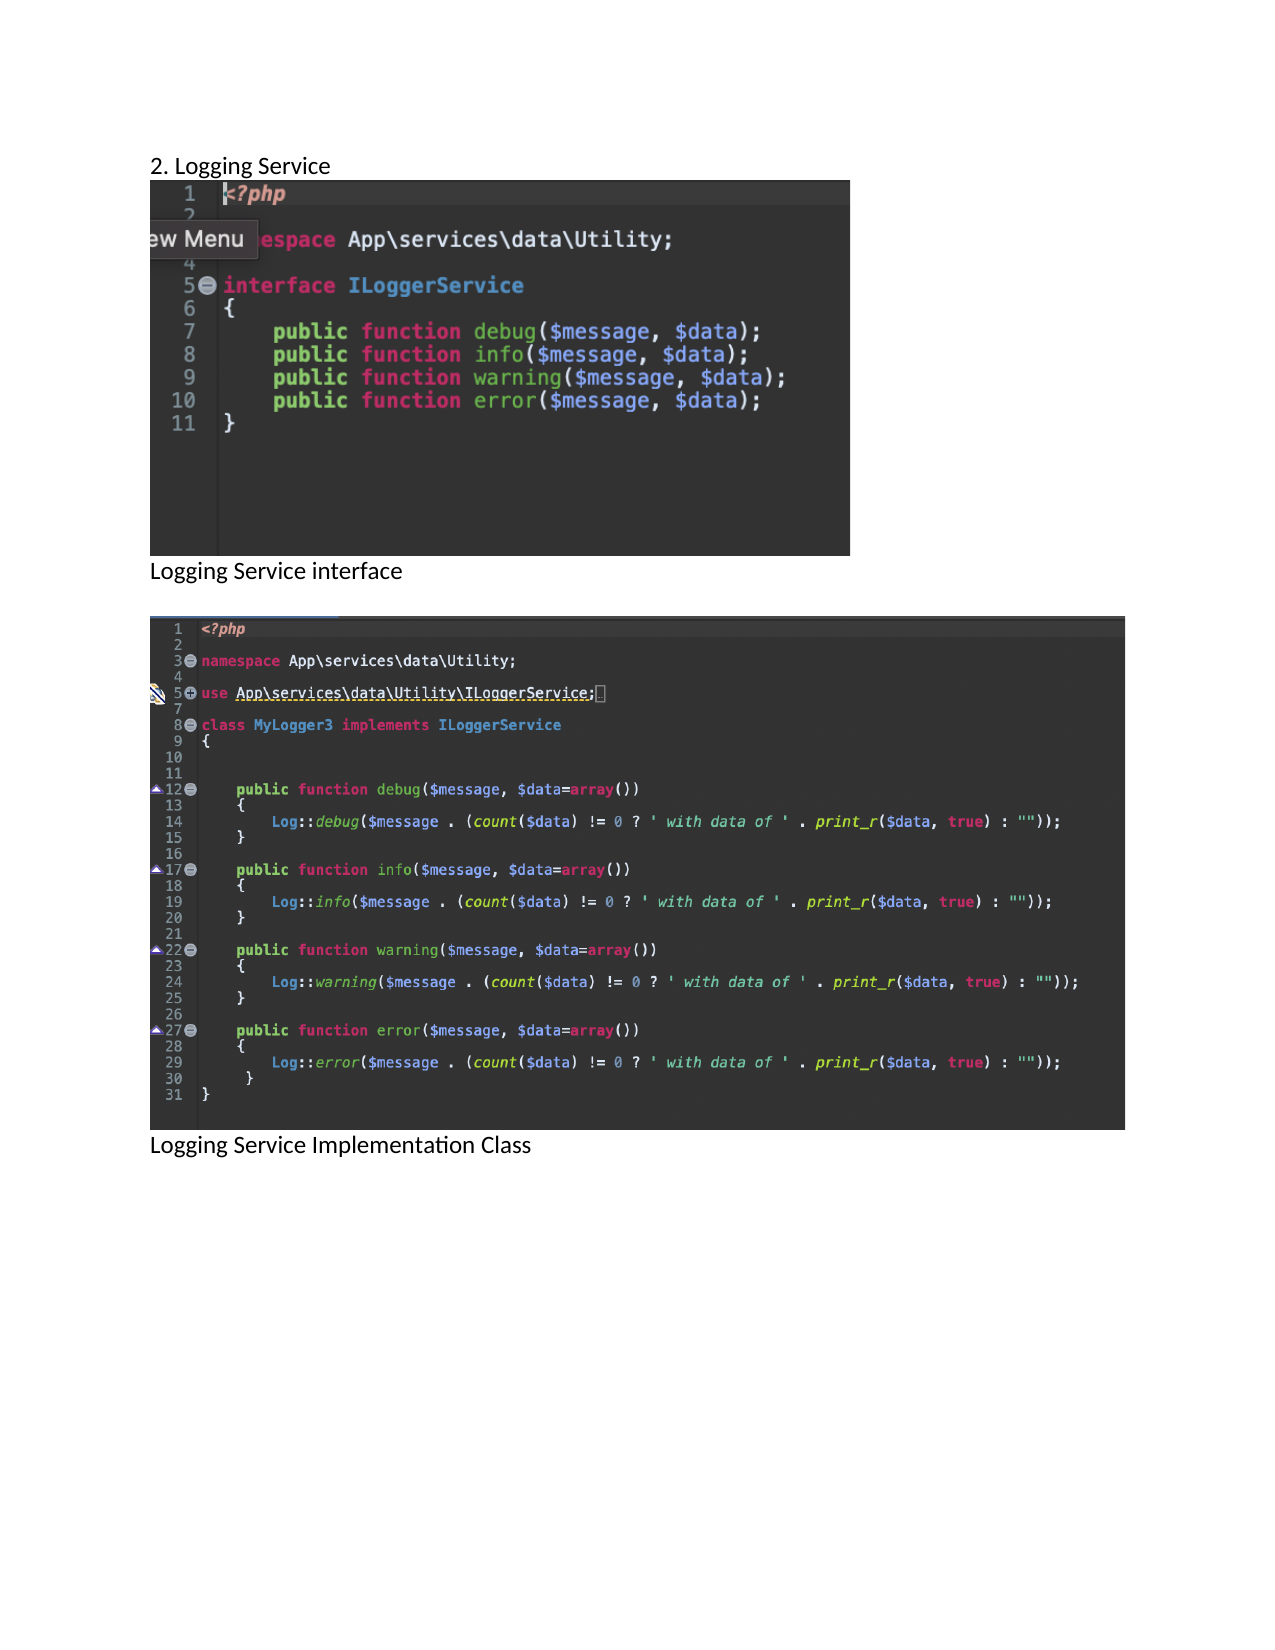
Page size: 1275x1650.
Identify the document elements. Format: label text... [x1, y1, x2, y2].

text 2. Logging Service [150, 150, 1125, 181]
text Logging Service interface [150, 556, 1125, 586]
text Logging Service Implementation Class [150, 1130, 1125, 1160]
picture [150, 616, 1125, 1130]
picture [150, 180, 851, 556]
